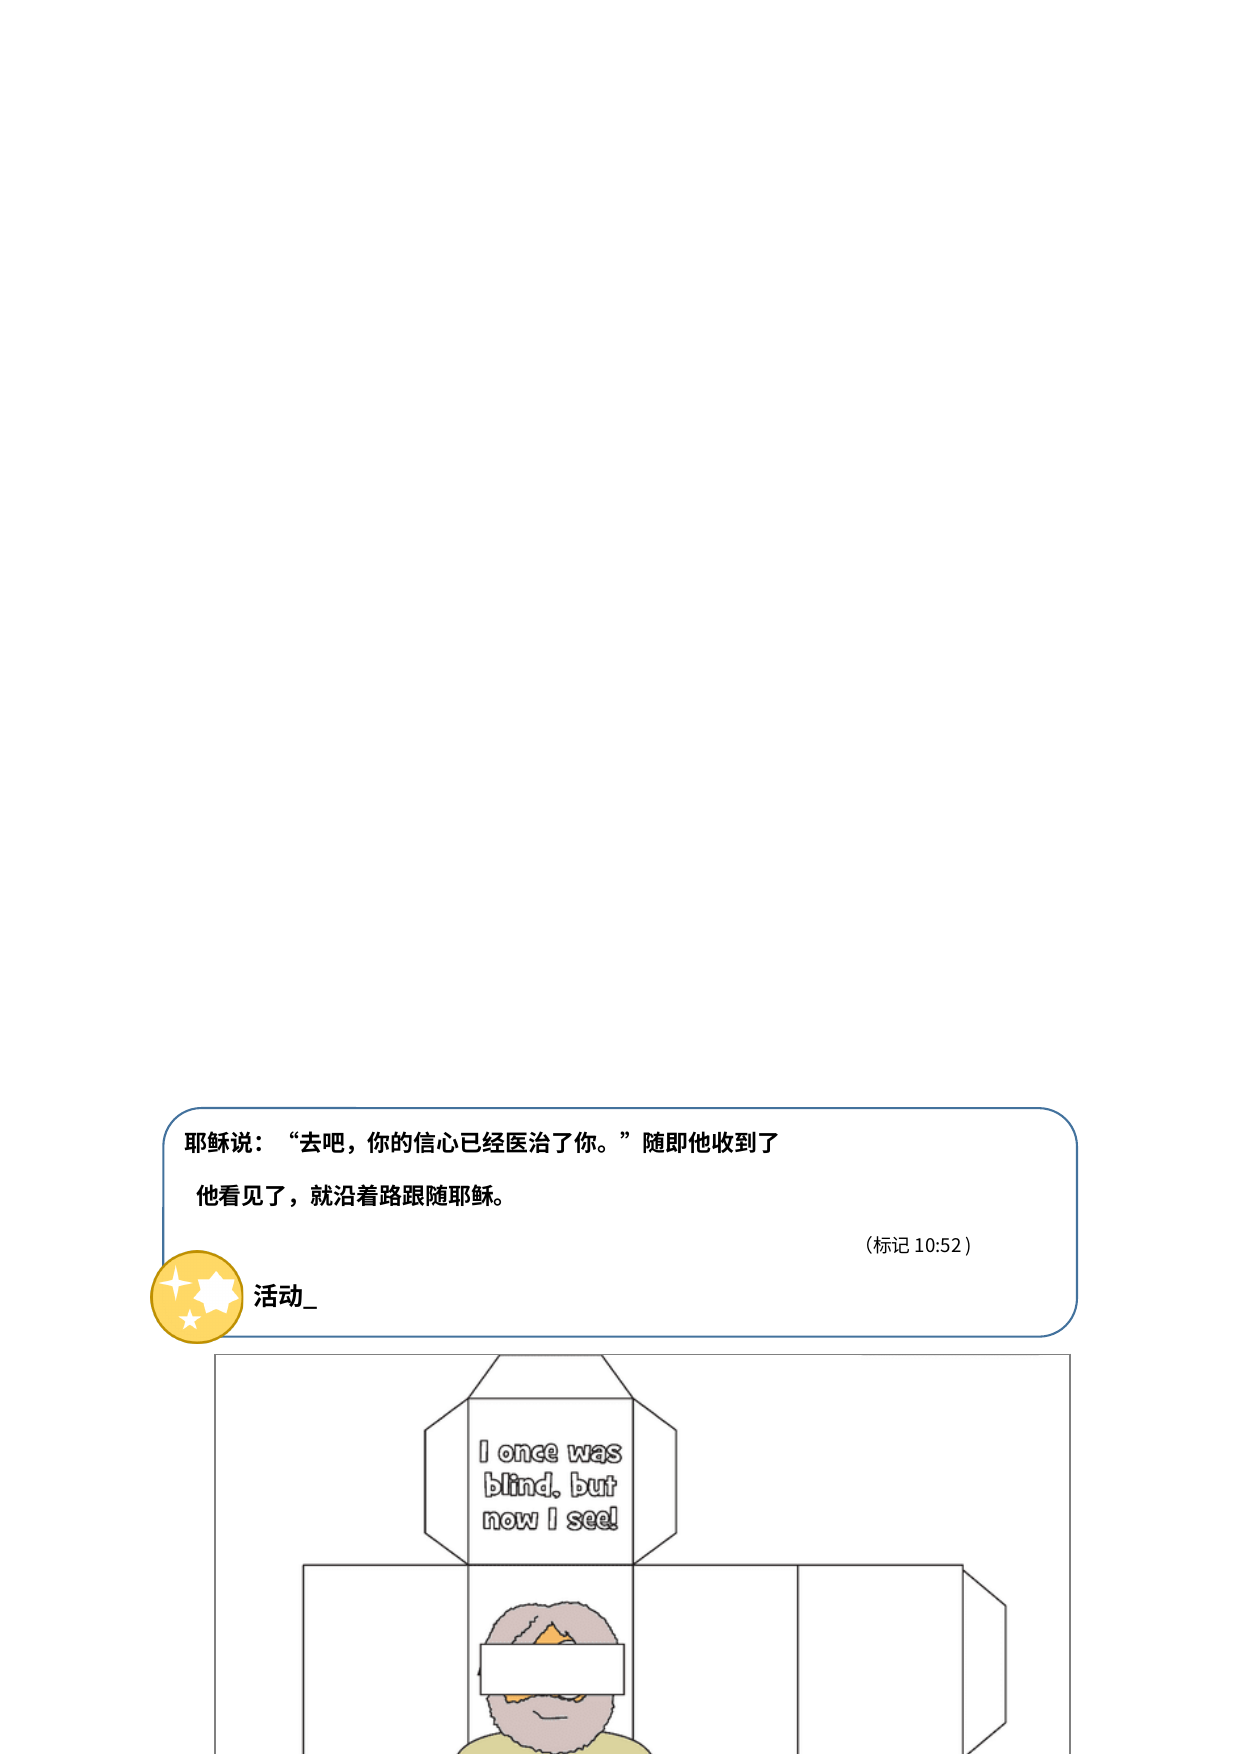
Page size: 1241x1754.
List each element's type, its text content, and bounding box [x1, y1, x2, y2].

picture [150, 1250, 244, 1344]
text 他看见了，就沿着路跟随耶稣。 [150, 1178, 1090, 1211]
picture [216, 1355, 1069, 1754]
text 活动_ [244, 1277, 1090, 1313]
text 耶稣说：“去吧，你的信心已经医治了你。”随即他收到了 [150, 1125, 1090, 1158]
text （标记 10:52 ) [150, 1230, 1090, 1257]
